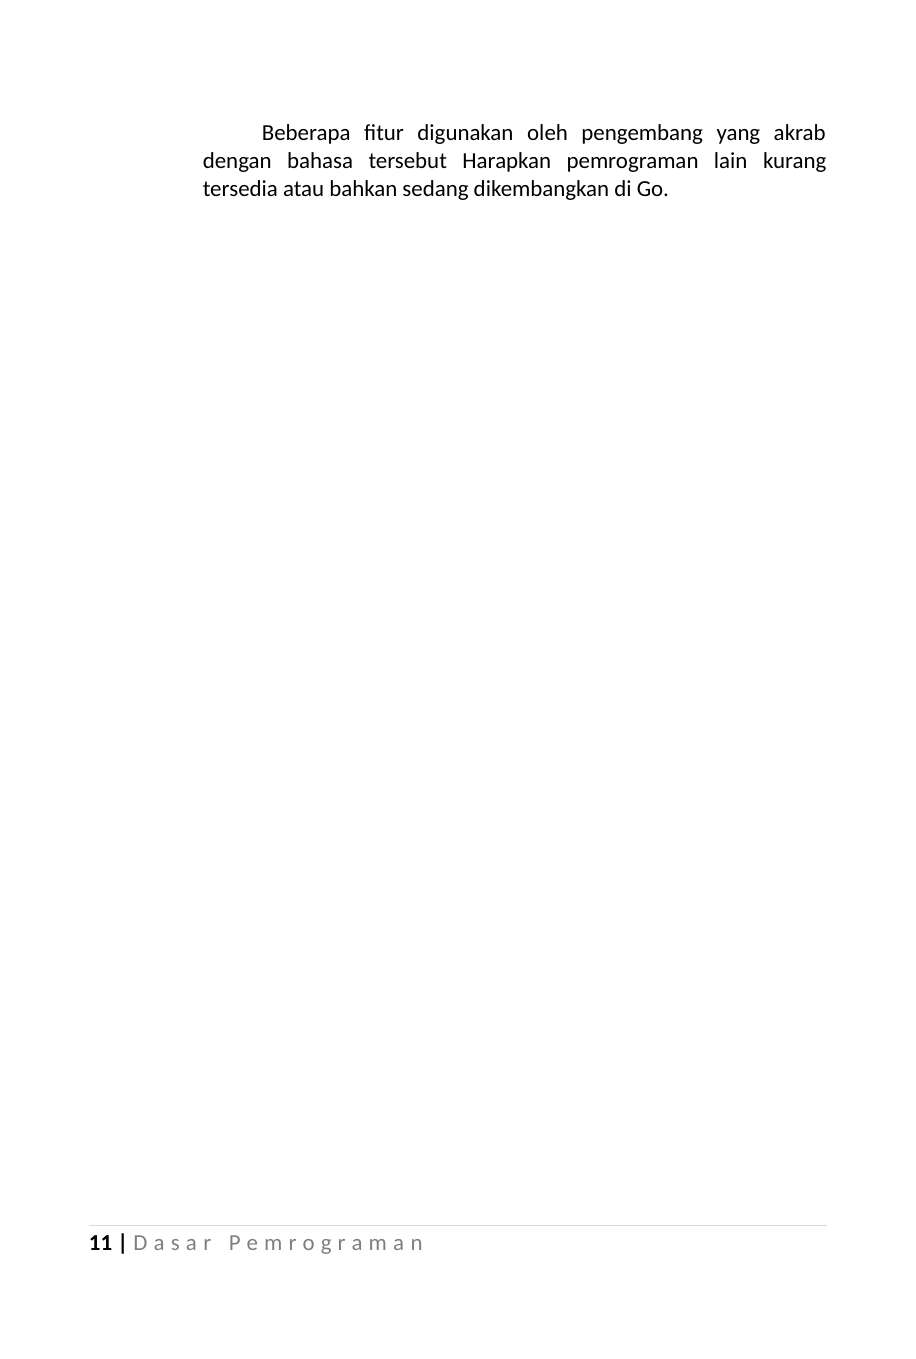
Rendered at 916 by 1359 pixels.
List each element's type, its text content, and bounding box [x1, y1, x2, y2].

list Beberapa fitur digunakan oleh pengembang yang akrab dengan bahasa tersebut Harapkan pemrograman lain kurang tersedia atau bahkan sedang dikembangkan di Go. [203, 118, 827, 202]
